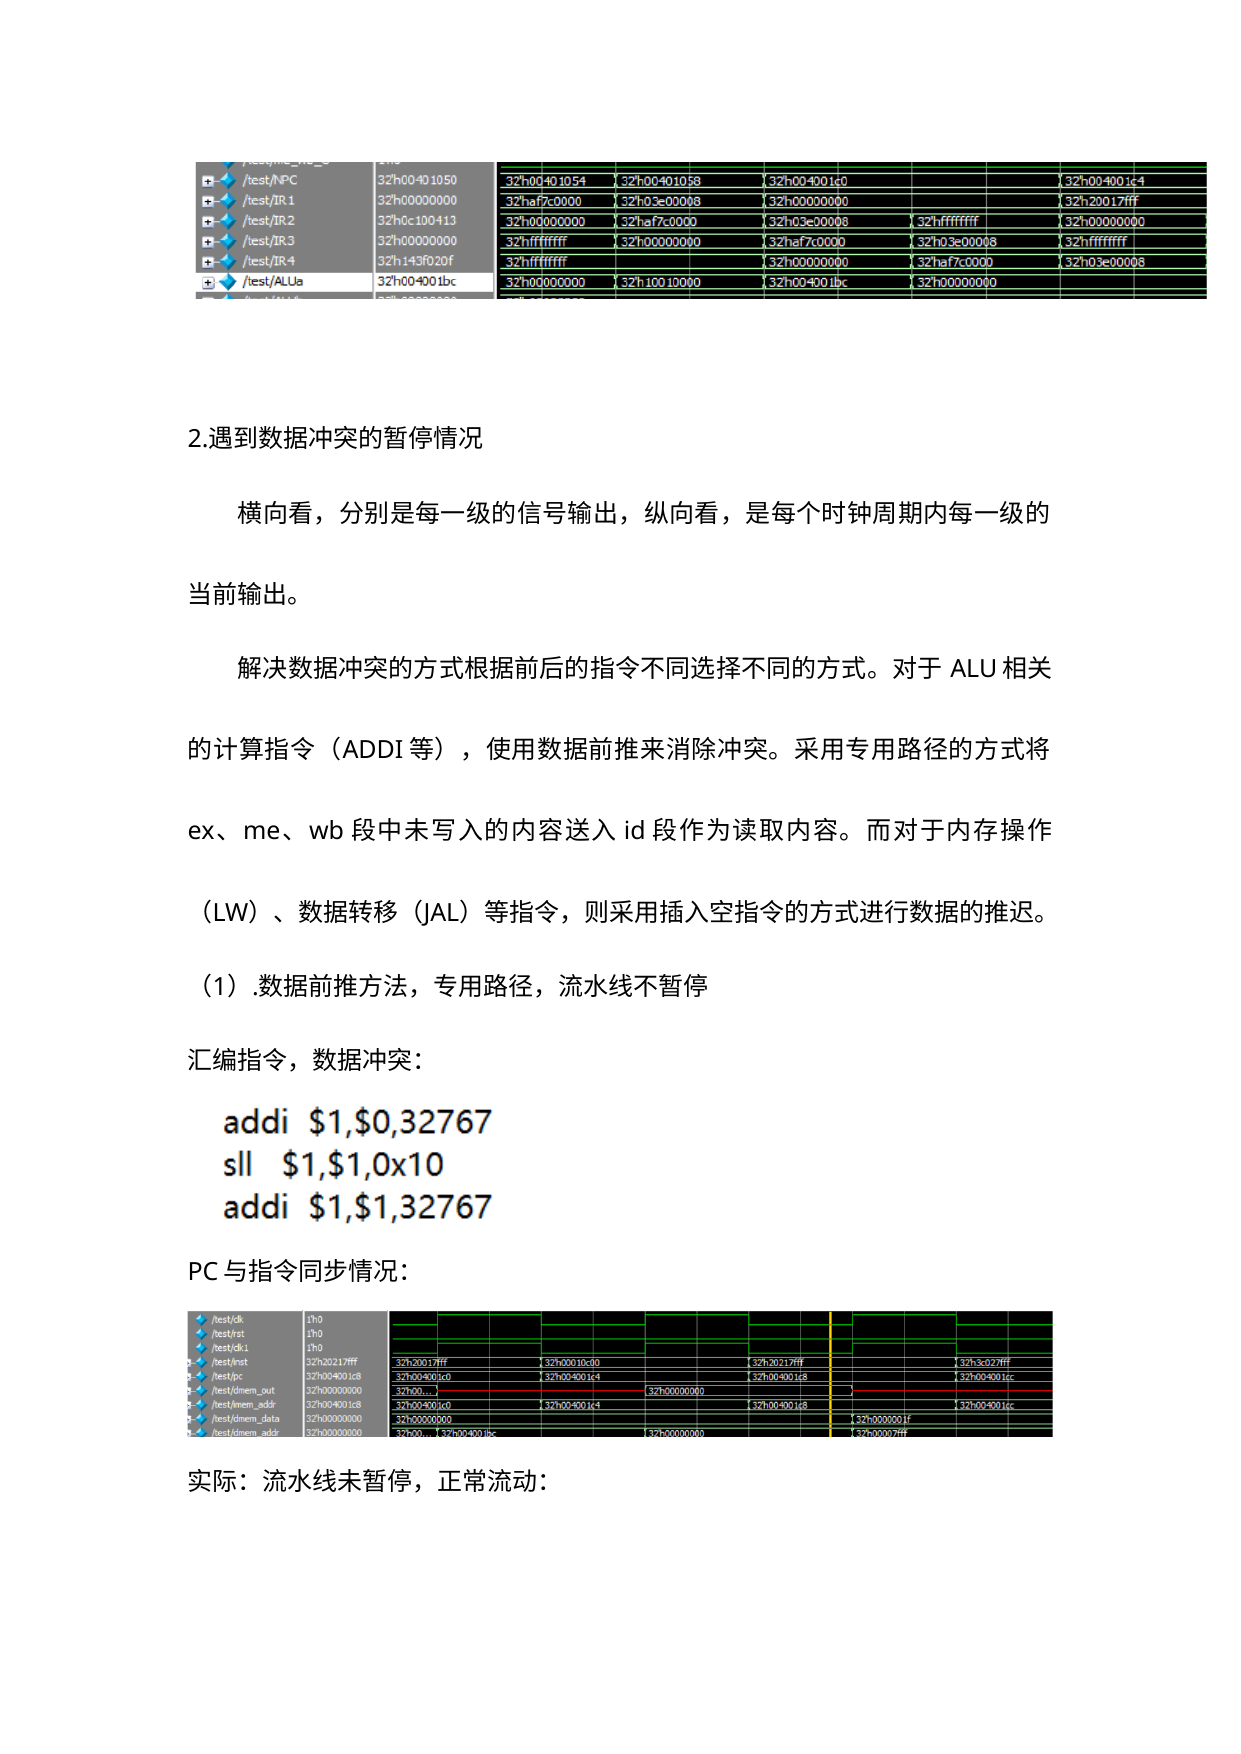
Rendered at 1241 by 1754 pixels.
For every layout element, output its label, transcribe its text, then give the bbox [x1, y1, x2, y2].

picture [187, 1310, 1053, 1437]
text PC与指令同步情况： [187, 1237, 1053, 1302]
text 汇编指令，数据冲突： [187, 1026, 1053, 1091]
text 解决数据冲突的方式根据前后的指令不同选择不同的方式。对于ALU相关的计算指令（ADDI等），使用数据前推来消除冲突。采用专用路径的方式将ex、me、wb段中未写入的内容送入id段作为读取内容。而对于内存操作（LW）、数据转移（JAL）等指令，则采用插入空指令的方式进行数据的推迟。 [187, 634, 1053, 943]
text 实际：流水线未暂停，正常流动： [187, 1447, 1053, 1512]
text 横向看，分别是每一级的信号输出，纵向看，是每个时钟周期内每一级的当前输出。 [187, 479, 1053, 625]
picture [187, 162, 1207, 299]
text （1）.数据前推方法，专用路径，流水线不暂停 [187, 952, 1053, 1017]
picture [187, 1100, 605, 1225]
text 2.遇到数据冲突的暂停情况 [187, 404, 1053, 469]
